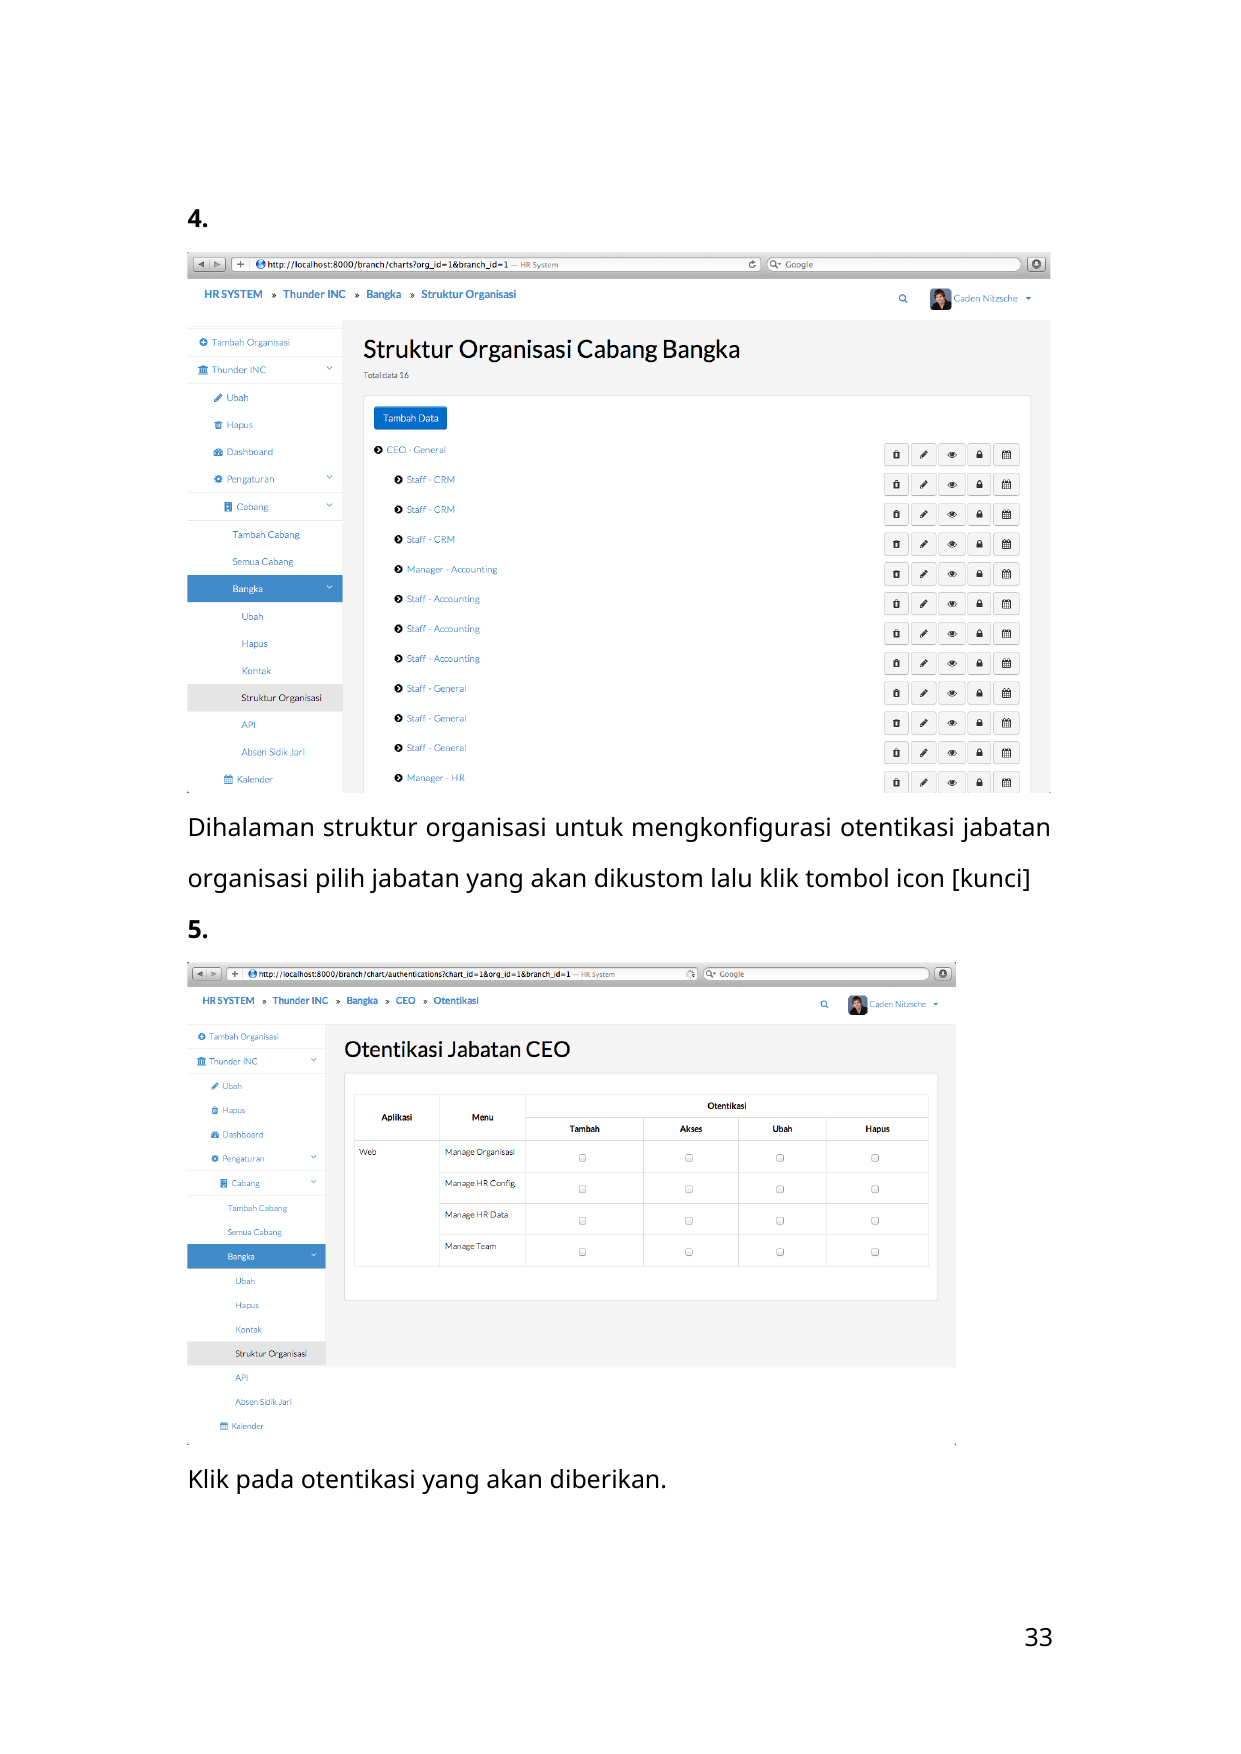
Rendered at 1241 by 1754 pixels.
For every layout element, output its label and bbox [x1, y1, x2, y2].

table_cell [176, 150, 1063, 1561]
picture [187, 252, 1051, 793]
picture [187, 962, 956, 1445]
